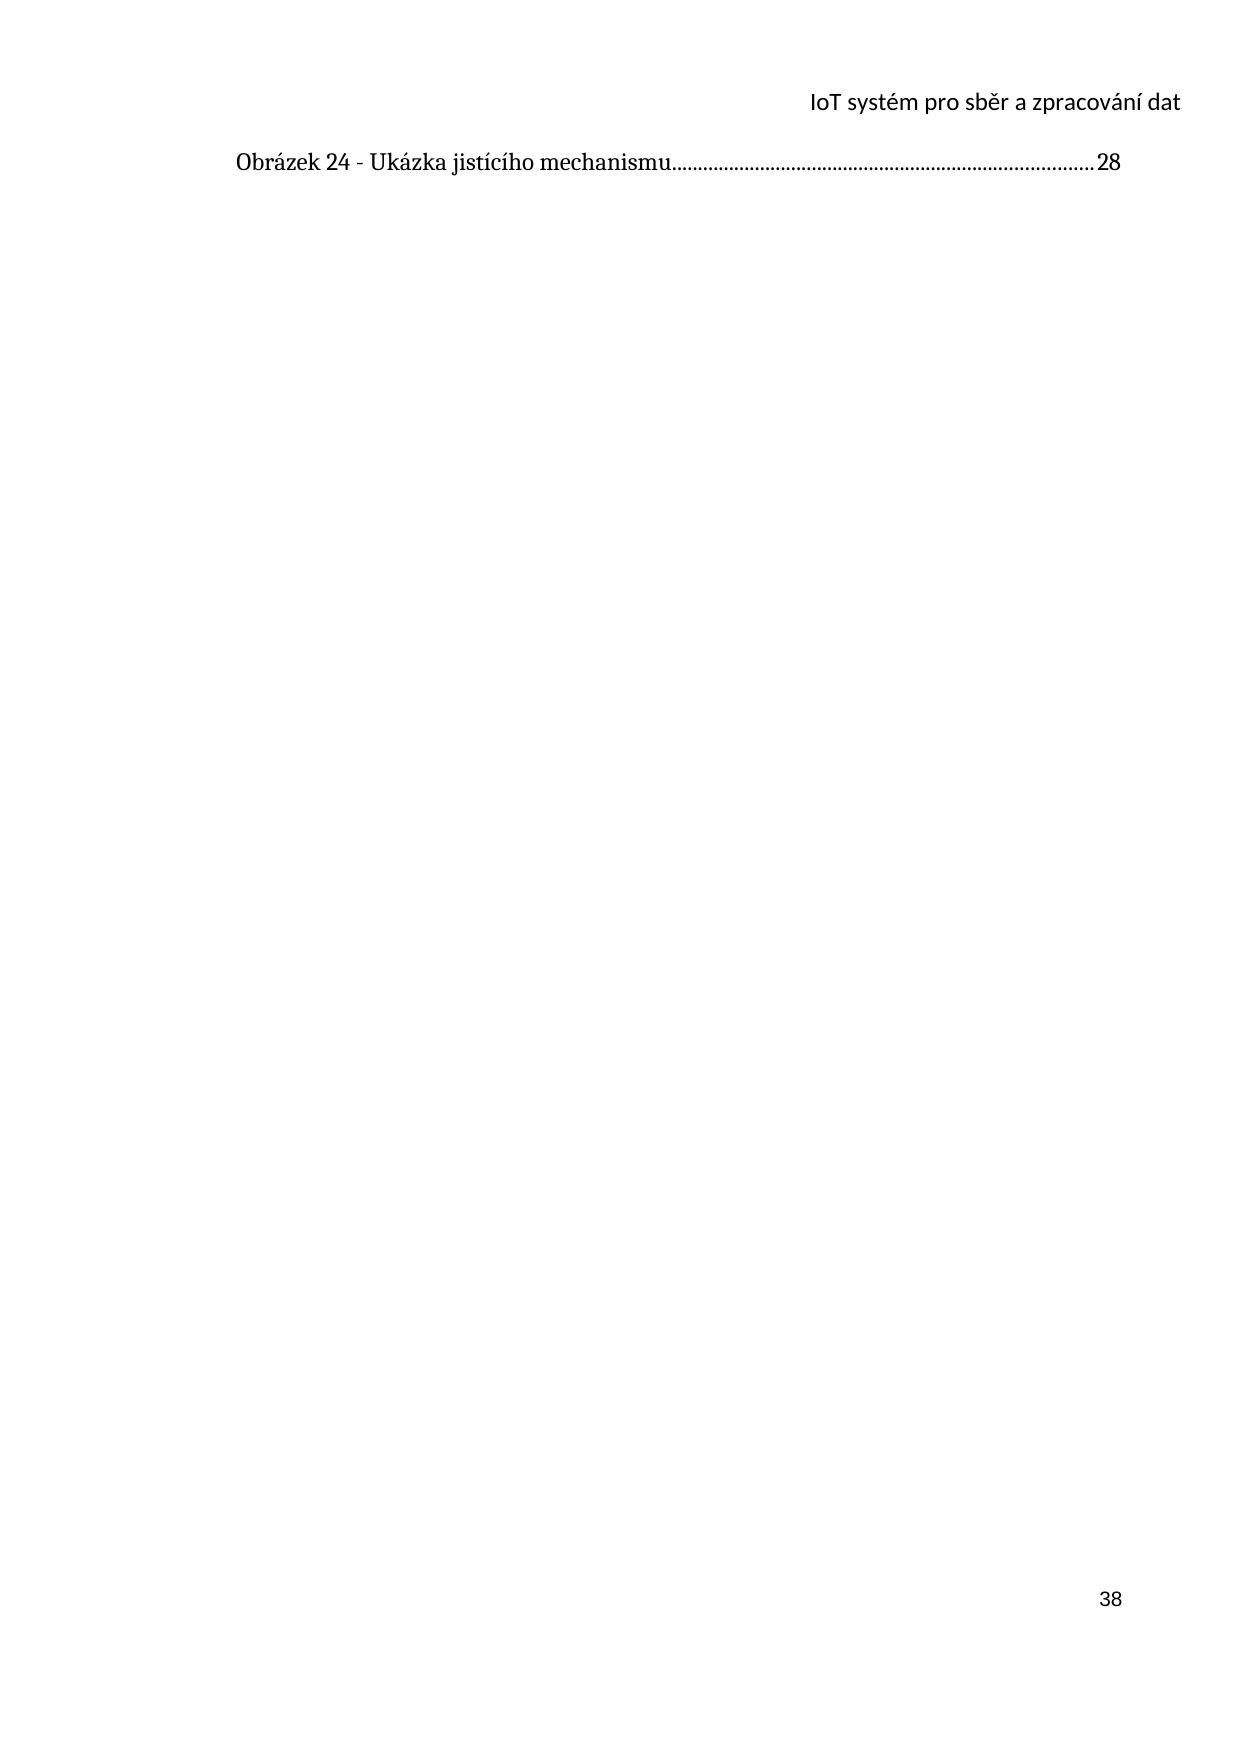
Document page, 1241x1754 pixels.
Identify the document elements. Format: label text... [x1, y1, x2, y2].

text Obrázek 24 - Ukázka jistícího mechanismu 28 [236, 148, 1122, 176]
